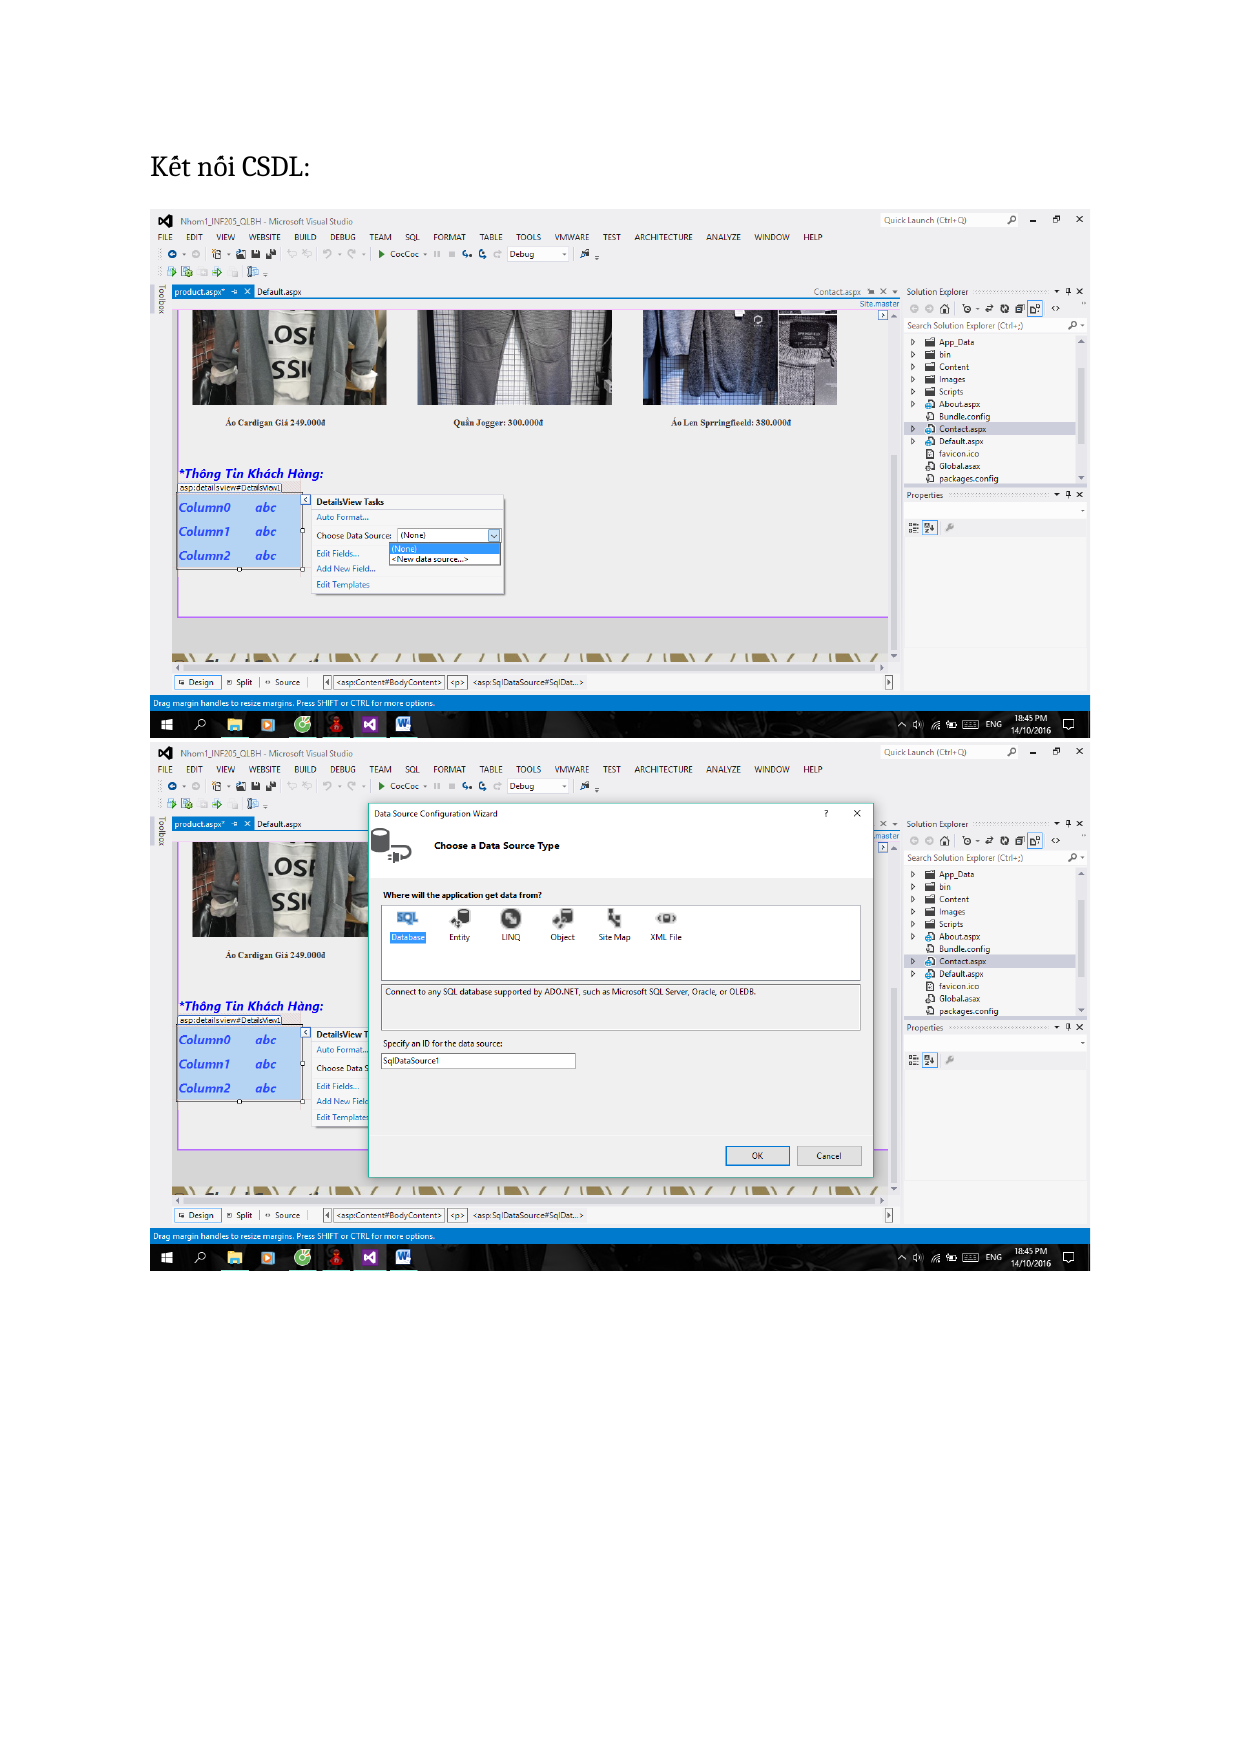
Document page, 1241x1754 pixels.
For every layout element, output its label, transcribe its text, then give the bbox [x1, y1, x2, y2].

picture [150, 742, 1091, 1271]
picture [150, 209, 1091, 738]
text Kết nối CSDL: [150, 150, 1090, 183]
